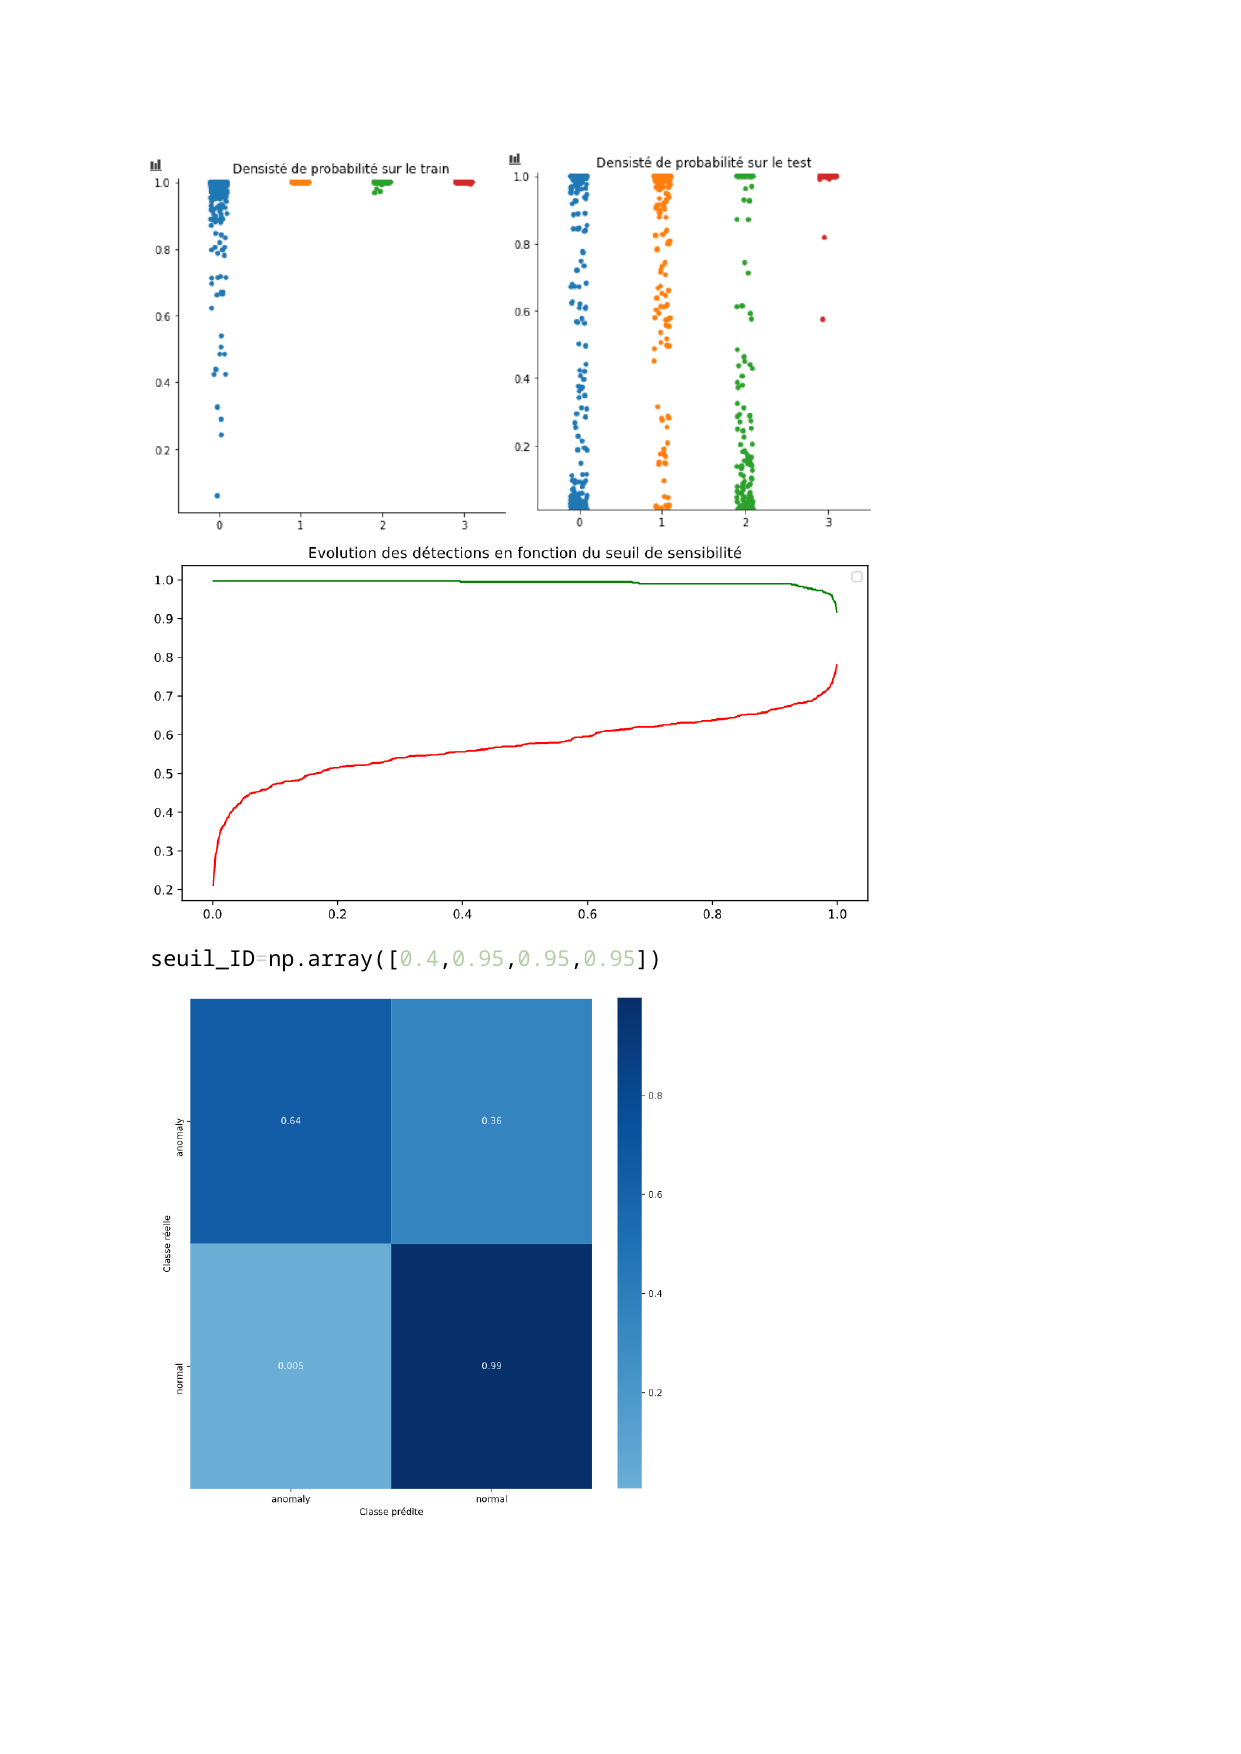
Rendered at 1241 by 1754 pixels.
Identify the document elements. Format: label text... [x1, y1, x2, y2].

text seuil_ID=np.array([0.4,0.95,0.95,0.95]) [150, 943, 1090, 972]
picture [150, 150, 875, 537]
picture [150, 540, 890, 939]
picture [150, 982, 686, 1528]
